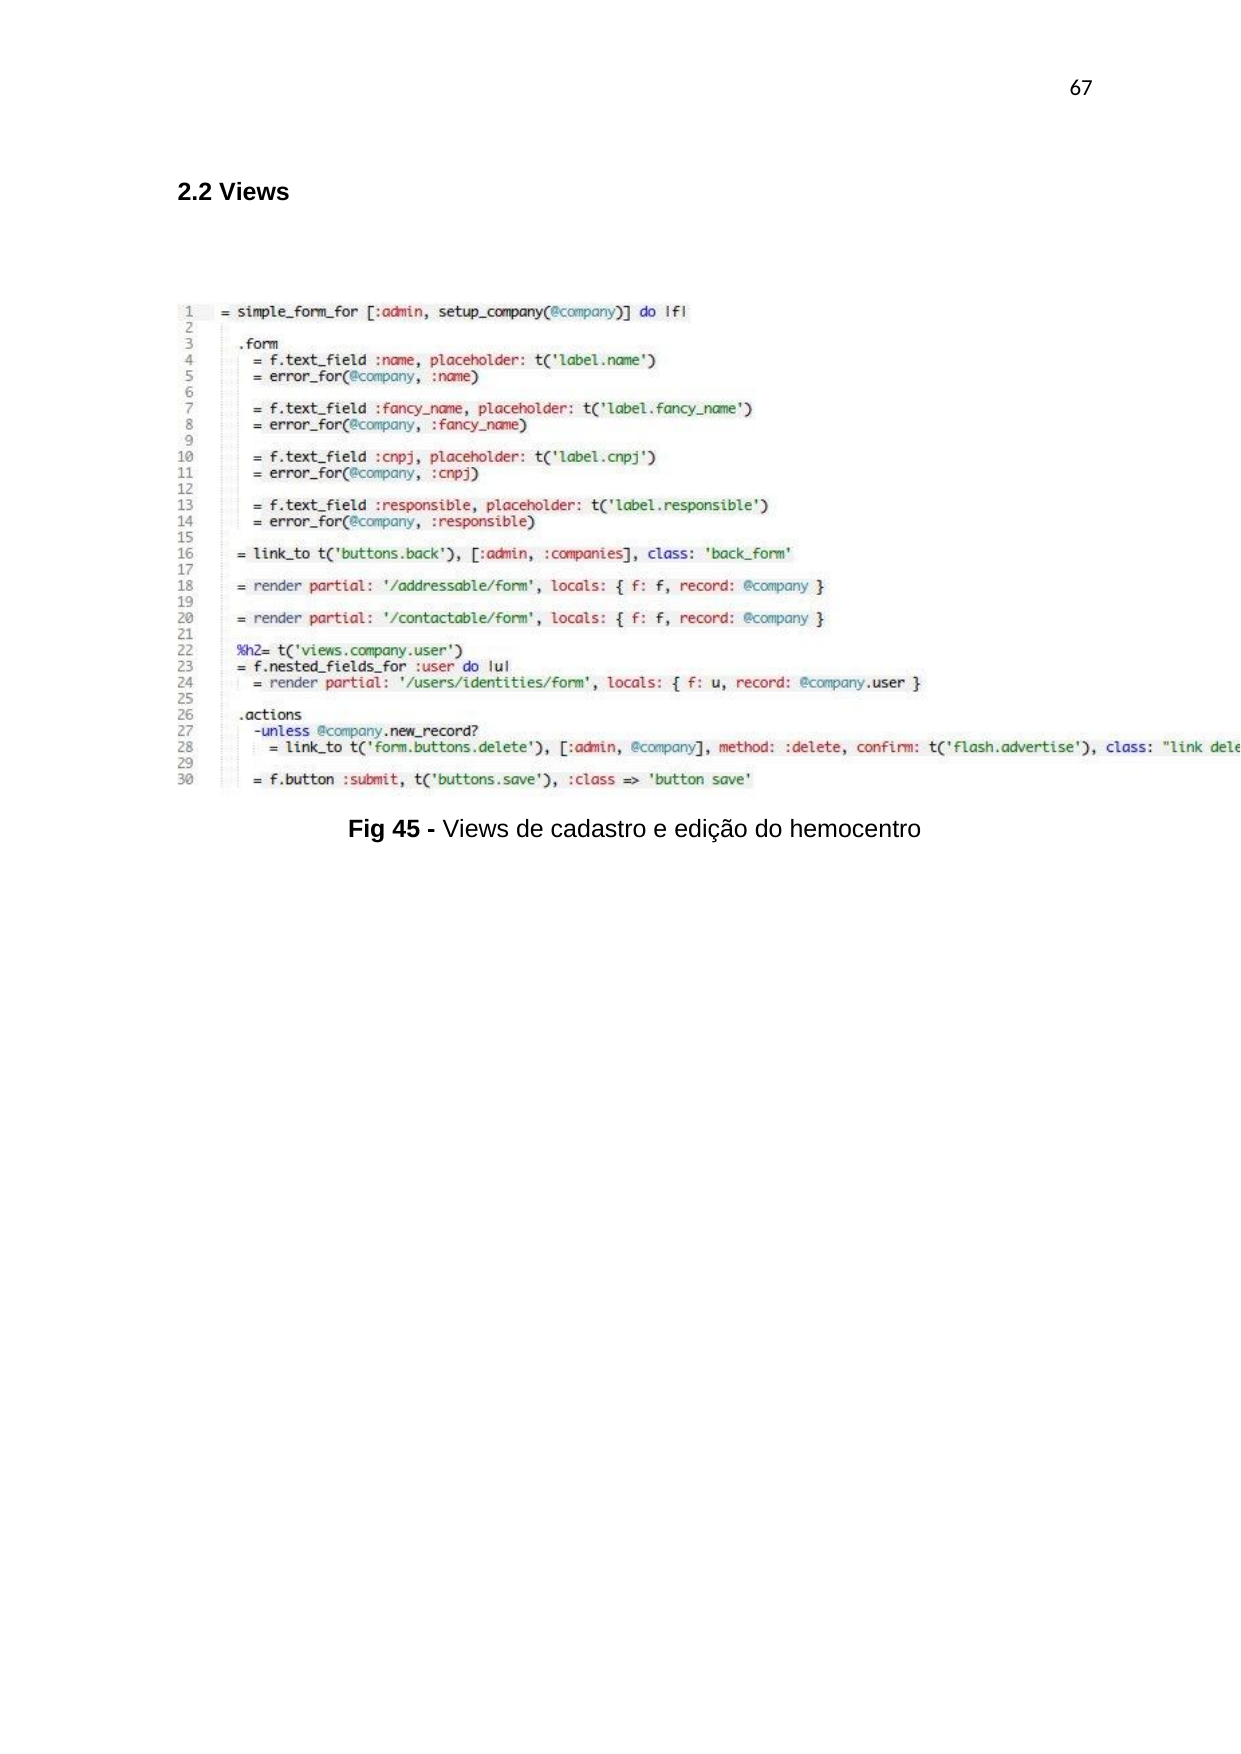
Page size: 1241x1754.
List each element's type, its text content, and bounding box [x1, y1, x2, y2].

picture [177, 302, 1241, 802]
text 2.2 Views [177, 177, 1092, 206]
text Fig 45 - Views de cadastro e edição do hemocentro [177, 814, 1092, 843]
